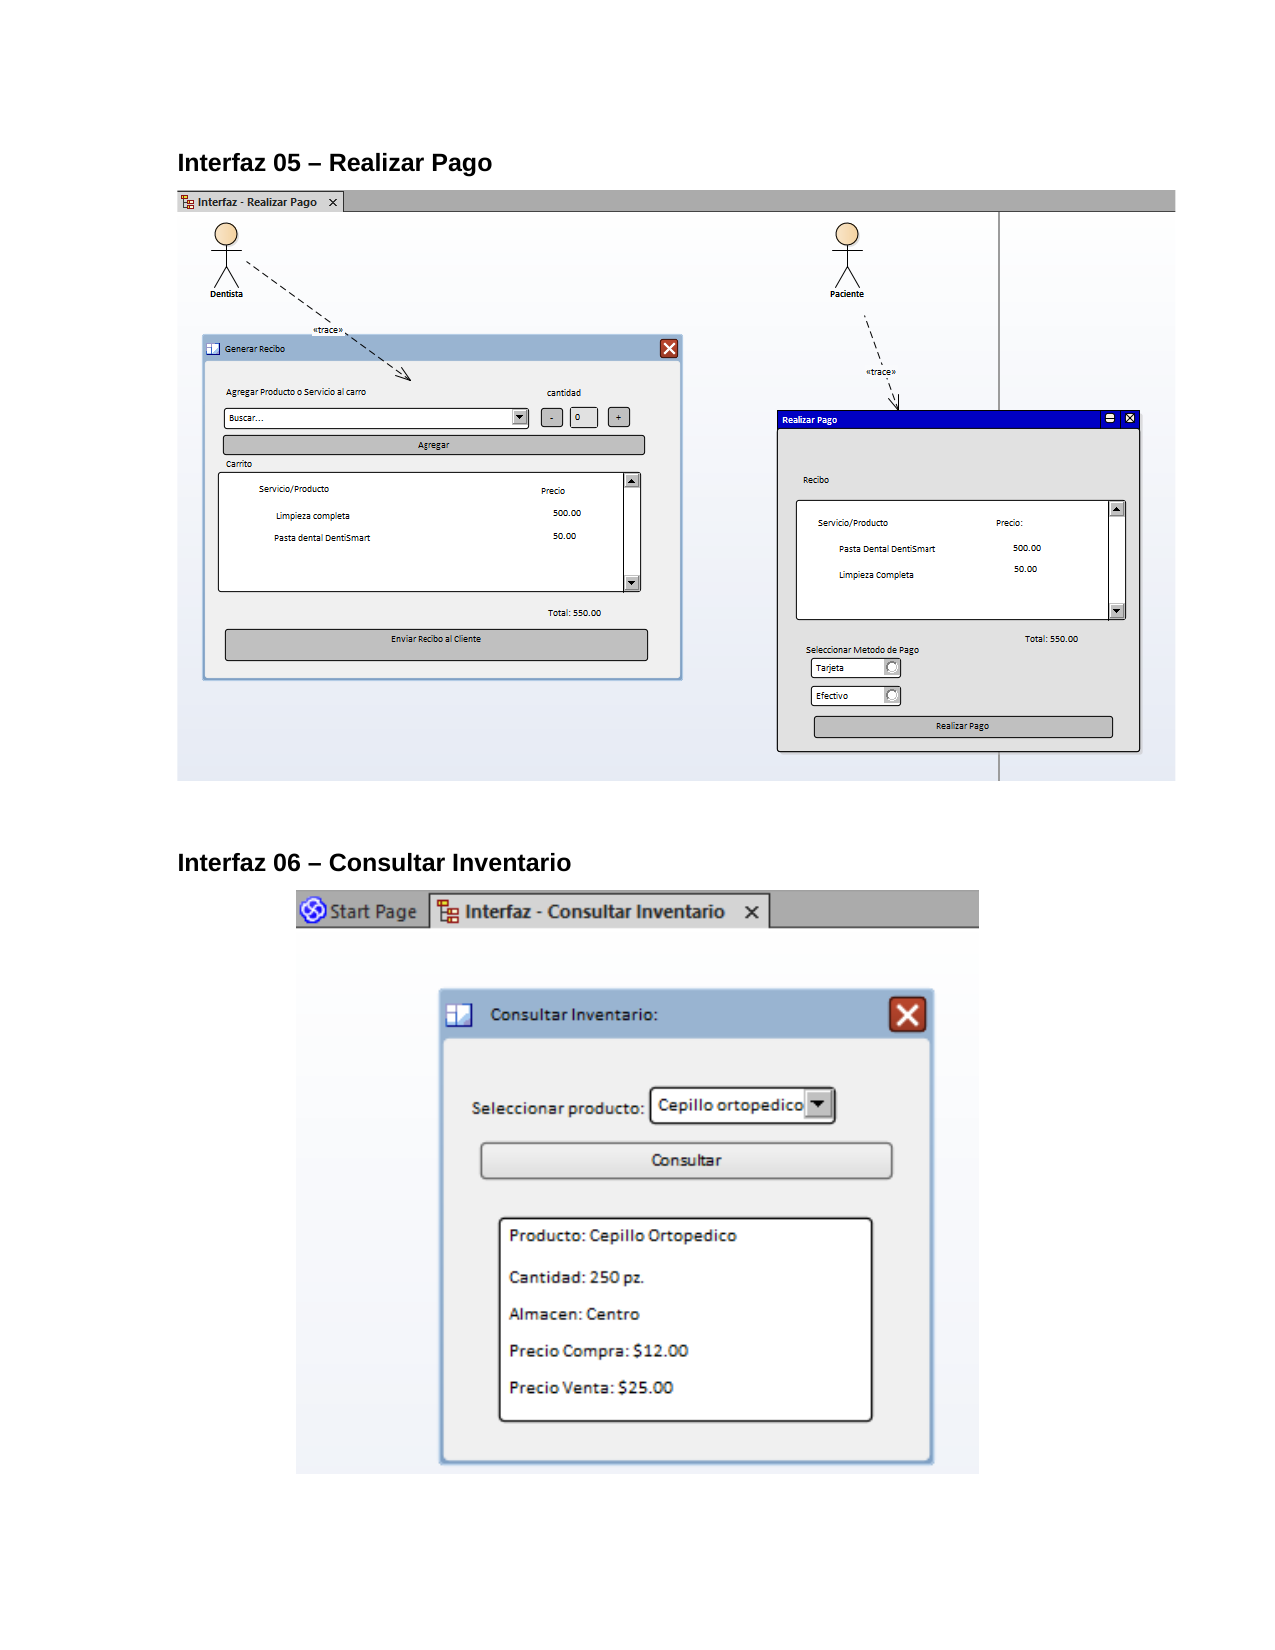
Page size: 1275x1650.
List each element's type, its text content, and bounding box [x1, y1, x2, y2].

picture [177, 190, 1176, 781]
subtitle Interfaz 06 – Consultar Inventario [177, 847, 1098, 876]
subtitle Interfaz 05 – Realizar Pago [177, 148, 1098, 176]
picture [296, 890, 979, 1474]
